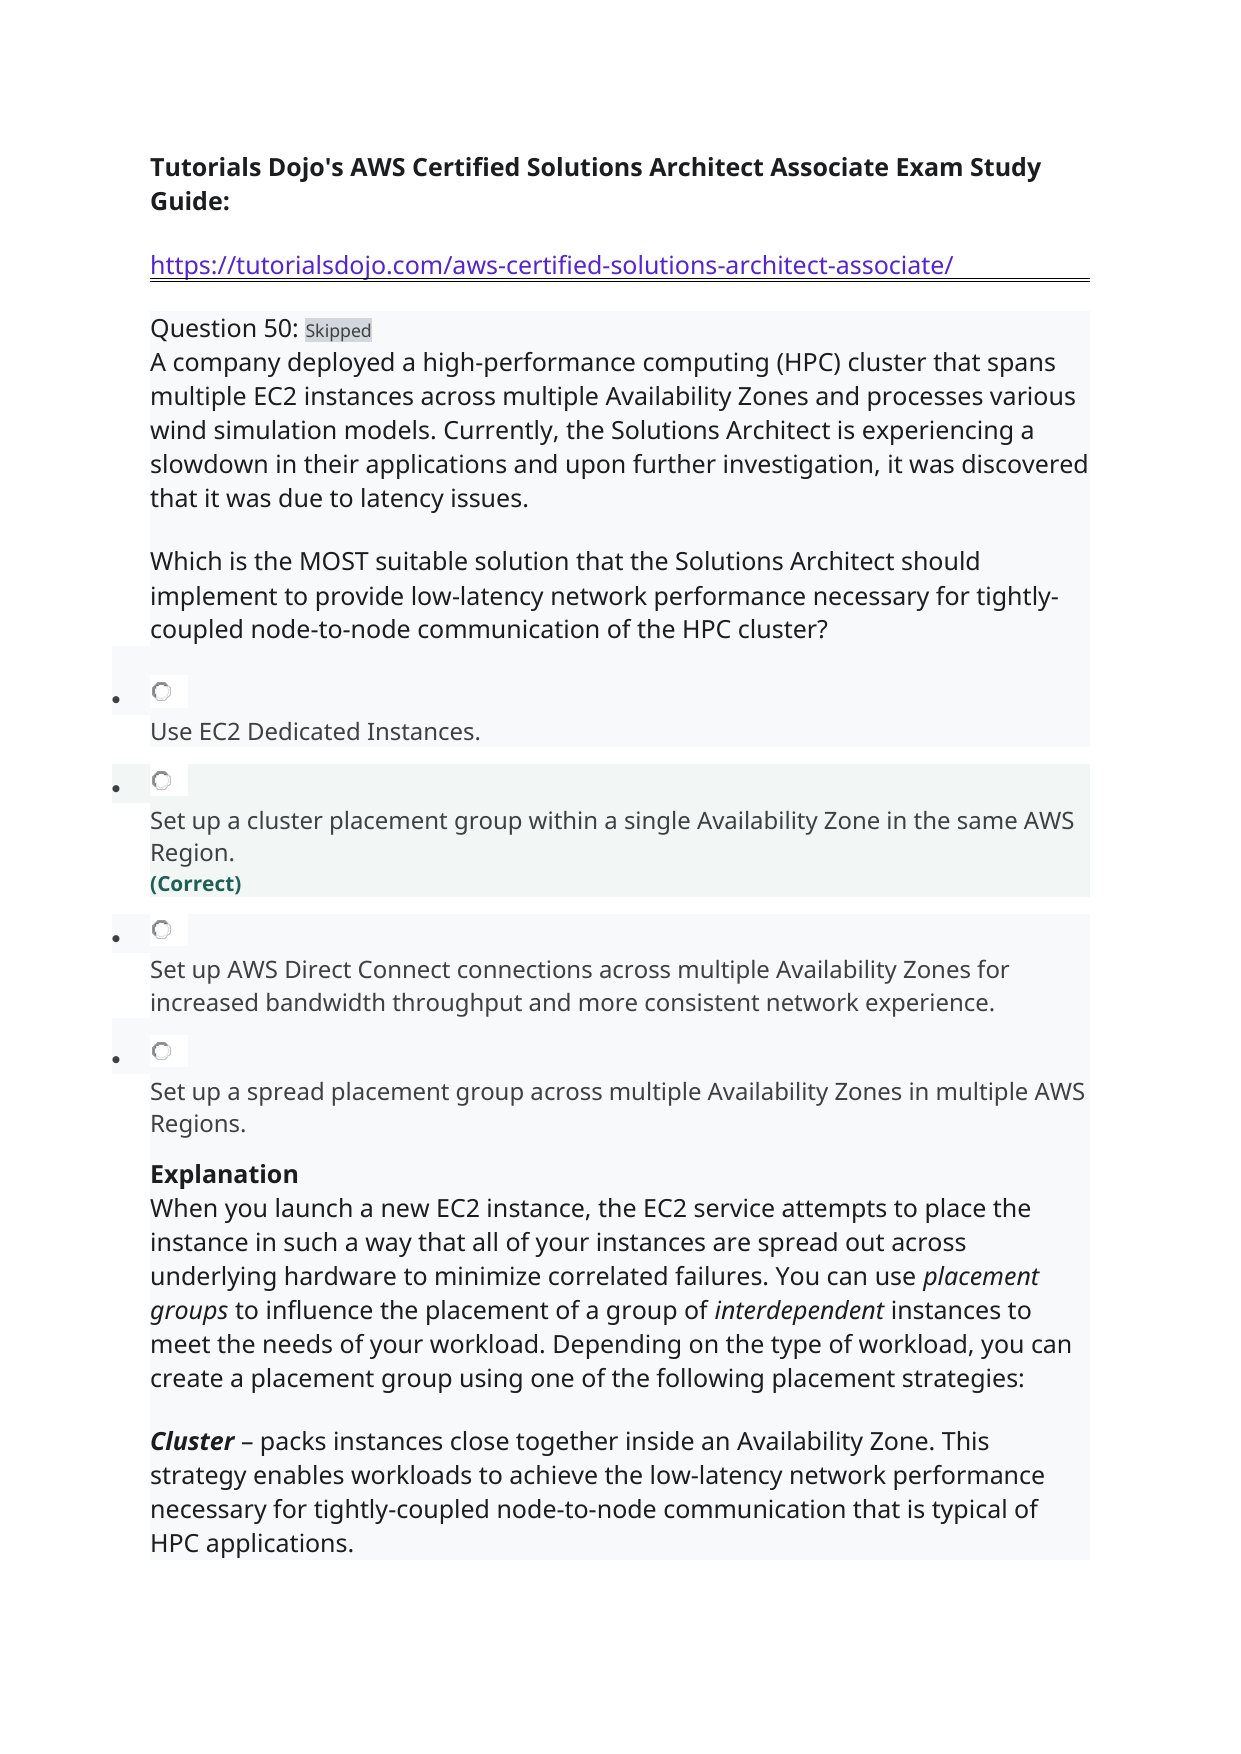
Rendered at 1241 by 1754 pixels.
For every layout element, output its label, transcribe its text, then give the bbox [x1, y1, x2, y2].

list ​ [112, 914, 1090, 953]
text https://tutorialsdojo.com/aws-certified-solutions-architect-associate/ [150, 247, 1090, 278]
text Question 50: Skipped [150, 311, 1090, 344]
text When you launch a new EC2 instance, the EC2 service attempts to place the instance in such a way that all of your instances are spread out across underlying hardware to minimize correlated failures. You can use placement groups to influence the placement of a group of interdependent instances to meet the needs of your workload. Depending on the type of workload, you can create a placement group using one of the following placement strategies: [150, 1190, 1090, 1395]
text Set up a spread placement group across multiple Availability Zones in multiple AWS Regions. [150, 1074, 1090, 1139]
text Explanation [150, 1156, 1090, 1190]
text A company deployed a high-performance computing (HPC) cluster that spans multiple EC2 instances across multiple Availability Zones and processes various wind simulation models. Currently, the Solutions Architect is experiencing a slowdown in their applications and upon further investigation, it was discovered that it was due to latency issues. [150, 344, 1090, 515]
text Tutorials Dojo's AWS Certified Solutions Architect Associate Exam Study Guide: [150, 150, 1090, 218]
text Use EC2 Dedicated Instances. [150, 715, 1090, 747]
text Set up a cluster placement group within a single Availability Zone in the same AWS Region. [150, 803, 1090, 869]
text Set up AWS Direct Connect connections across multiple Availability Zones for increased bandwidth throughput and more consistent network experience. [150, 953, 1090, 1018]
list ​ [112, 1035, 1090, 1074]
text Cluster – packs instances close together inside an Availability Zone. This strategy enables workloads to achieve the low-latency network performance necessary for tightly-coupled node-to-node communication that is typical of HPC applications. [150, 1424, 1090, 1560]
list ​ [112, 675, 1090, 715]
text (Correct) [150, 869, 1090, 897]
text Which is the MOST suitable solution that the Solutions Architect should implement to provide low-latency network performance necessary for tightly-coupled node-to-node communication of the HPC cluster? [150, 544, 1090, 646]
list ​ [112, 764, 1090, 803]
